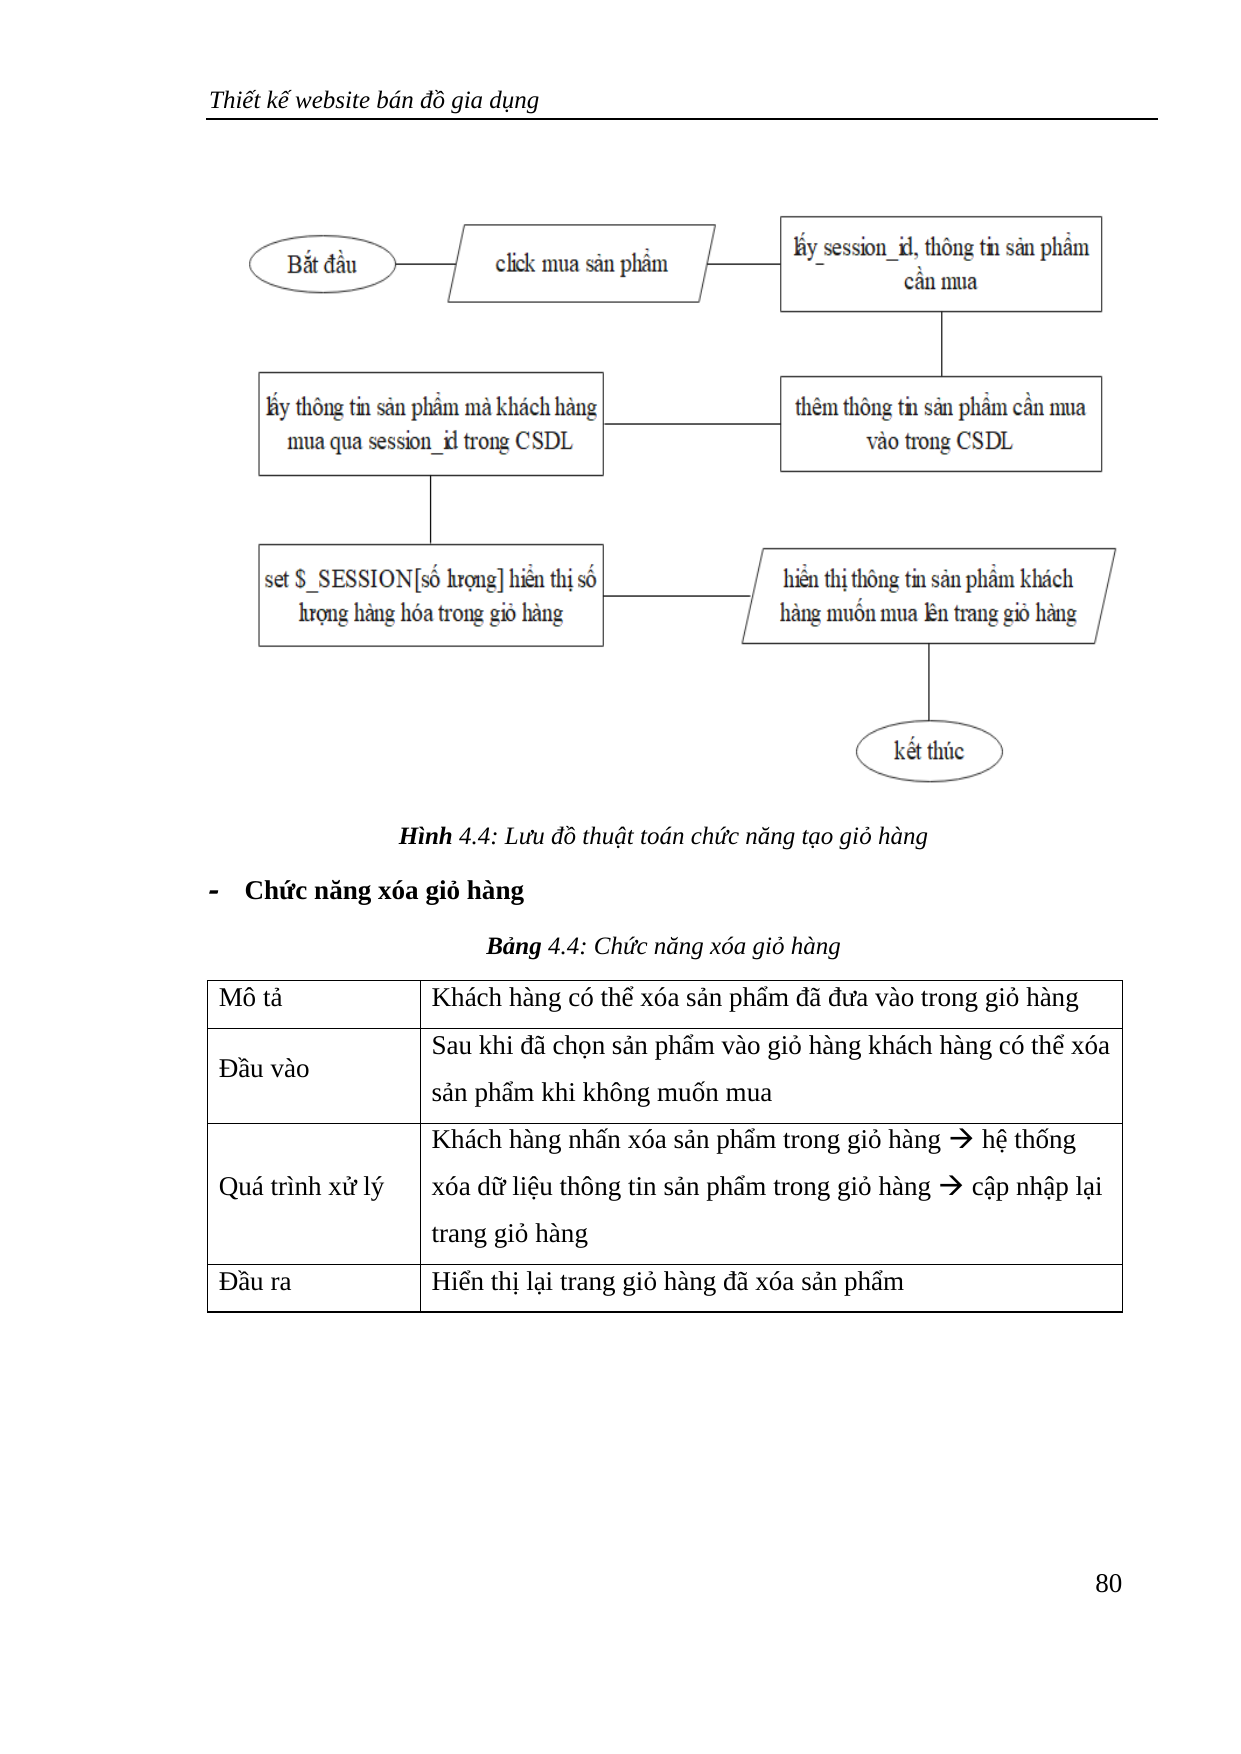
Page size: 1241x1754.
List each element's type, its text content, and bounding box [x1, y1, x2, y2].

table_cell Quá trình xử lý [208, 1124, 420, 1264]
table_cell Đầu ra [208, 1265, 420, 1311]
text Hình 4.4: Lưu đồ thuật toán chức năng tạo giỏ hàng [207, 821, 1122, 849]
table_cell Khách hàng nhấn xóa sản phẩm trong giỏ hàng hệ thống xóa dữ liệu thông tin sản phẩm trong giỏ hàng cập nhập lại trang giỏ hàng [421, 1124, 1122, 1264]
table_cell Sau khi đã chọn sản phẩm vào giỏ hàng khách hàng có thể xóa sản phẩm khi không muốn mua [421, 1029, 1122, 1122]
list Chức năng xóa giỏ hàng [207, 874, 1122, 906]
table_cell Đầu vào [208, 1029, 420, 1122]
picture [206, 200, 1142, 792]
text Bảng 4.4: Chức năng xóa giỏ hàng [207, 931, 1122, 959]
table_header Mô tả [208, 981, 420, 1028]
table_header Khách hàng có thể xóa sản phẩm đã đưa vào trong giỏ hàng [421, 981, 1122, 1028]
table_cell Hiển thị lại trang giỏ hàng đã xóa sản phẩm [421, 1265, 1122, 1311]
